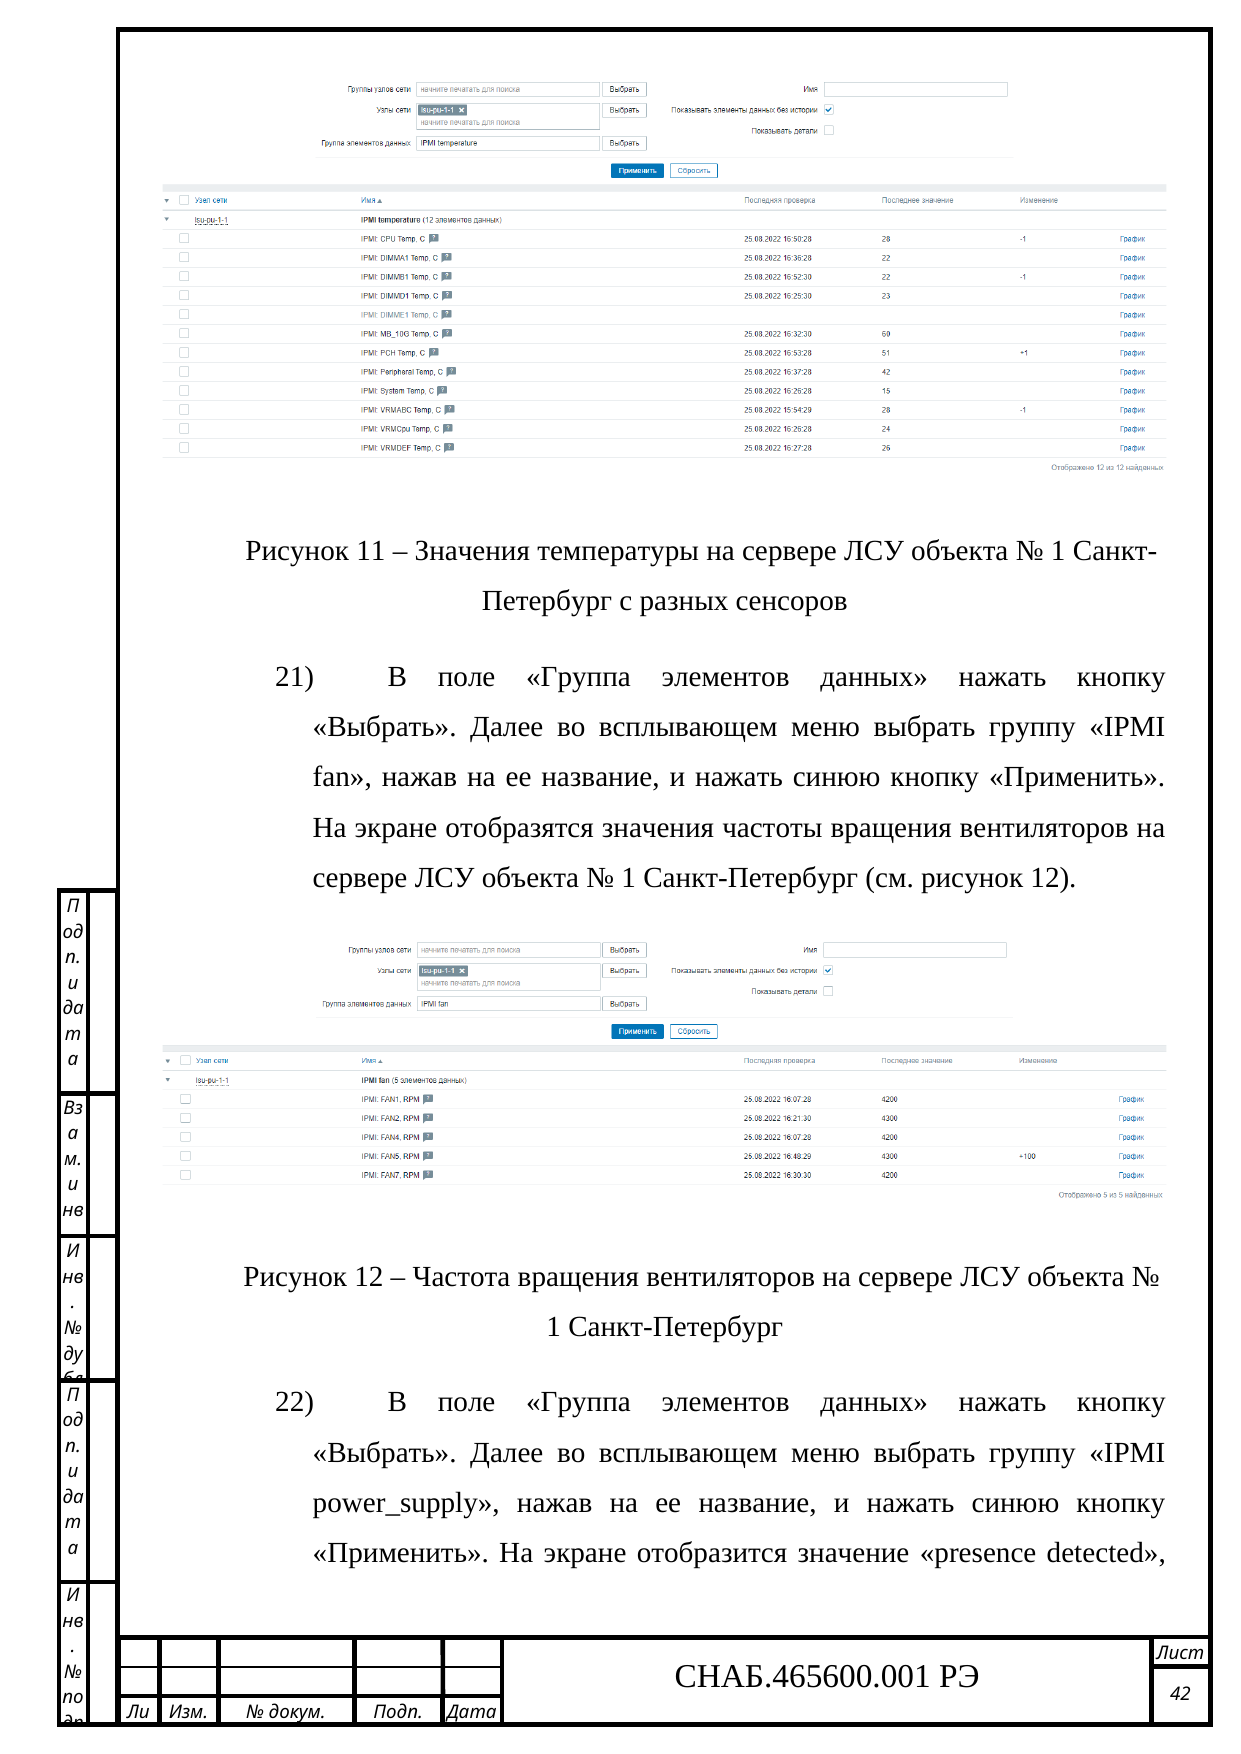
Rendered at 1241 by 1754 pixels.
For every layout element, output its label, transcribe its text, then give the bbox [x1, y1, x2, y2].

text Рисунок 12 – Частота вращения вентиляторов на сервере ЛСУ объекта № 1 Санкт-Петербург [162, 1259, 1166, 1343]
picture [162, 73, 1167, 476]
list В поле «Группа элементов данных» нажать кнопку «Выбрать». Далее во всплывающем меню выбрать группу «IPMI fan», нажав на ее название, и нажать синюю кнопку «Применить». На экране отобразятся значения частоты вращения вентиляторов на сервере ЛСУ объекта № 1 Санкт-Петербург (см. рисунок 12). [275, 659, 1166, 893]
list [275, 1384, 1166, 1569]
text Рисунок 11 – Значения температуры на сервере ЛСУ объекта № 1 Санкт-Петербург с разных сенсоров [162, 533, 1166, 617]
picture [162, 935, 1167, 1202]
